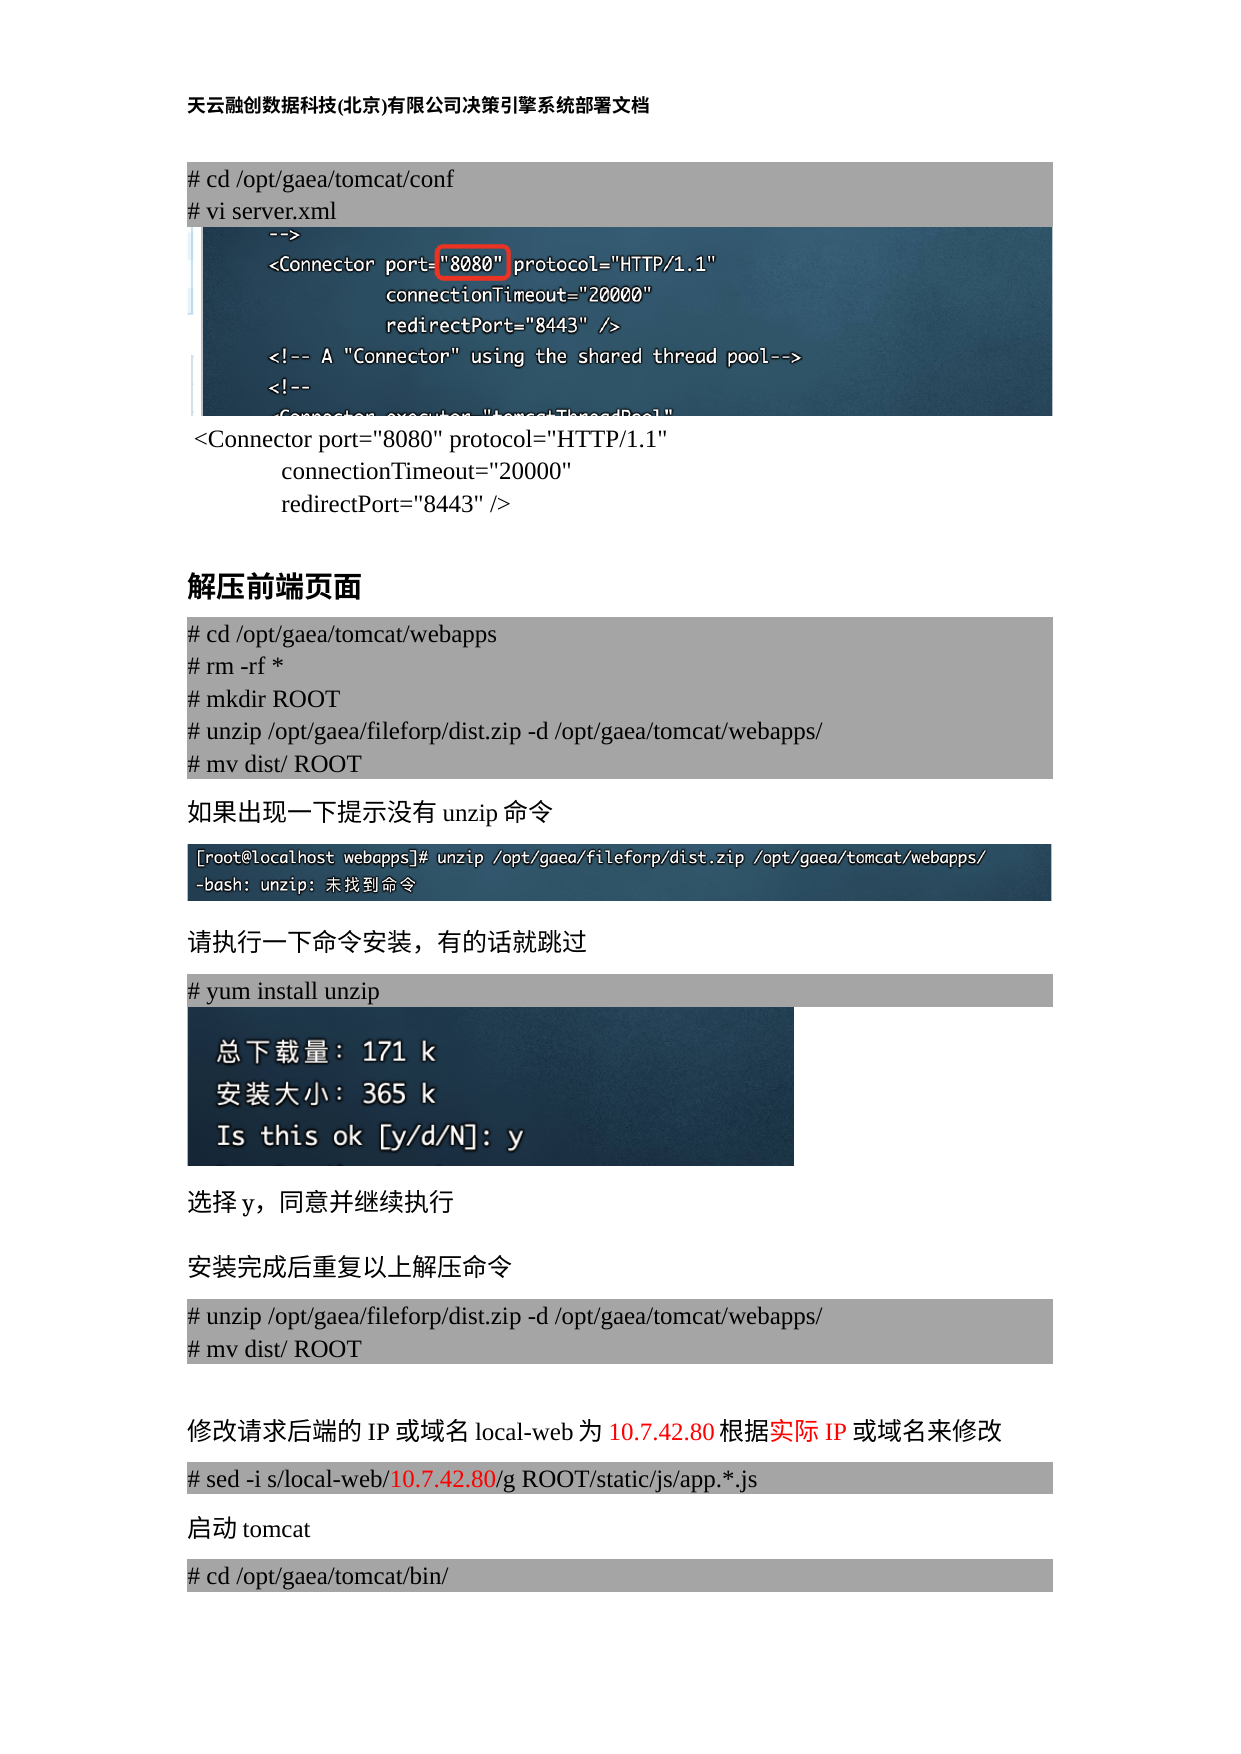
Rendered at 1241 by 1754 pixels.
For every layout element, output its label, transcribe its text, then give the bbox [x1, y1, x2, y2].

picture [187, 1007, 794, 1166]
list # mkdir ROOT [187, 682, 1053, 714]
list redirectPort="8443" /> [187, 487, 1053, 519]
list # vi server.xml [187, 194, 1053, 227]
list connectionTimeout="20000" [187, 454, 1053, 487]
list # cd /opt/gaea/tomcat/conf [187, 162, 1053, 194]
list 请执行一下命令安装，有的话就跳过 [187, 909, 1053, 974]
picture [187, 844, 1052, 901]
list # cd /opt/gaea/tomcat/bin/ [187, 1559, 1053, 1592]
list # cd /opt/gaea/tomcat/webapps [187, 617, 1053, 649]
picture [187, 227, 1053, 416]
list # unzip /opt/gaea/fileforp/dist.zip -d /opt/gaea/tomcat/webapps/ [187, 714, 1053, 747]
list # unzip /opt/gaea/fileforp/dist.zip -d /opt/gaea/tomcat/webapps/ [187, 1299, 1053, 1332]
list # mv dist/ ROOT [187, 1332, 1053, 1364]
list 如果出现一下提示没有unzip命令 [187, 779, 1053, 844]
list # sed -i s/local-web/10.7.42.80/g ROOT/static/js/app.*.js [187, 1462, 1053, 1494]
list 选择y，同意并继续执行 [187, 1169, 1053, 1234]
list 安装完成后重复以上解压命令 [187, 1234, 1053, 1299]
list # mv dist/ ROOT [187, 747, 1053, 779]
text # yum install unzip [187, 974, 1053, 1007]
list 解压前端页面 [187, 552, 1053, 617]
list 修改请求后端的IP或域名local-web为10.7.42.80根据实际IP或域名来修改 [187, 1397, 1053, 1462]
list <Connector port="8080" protocol="HTTP/1.1" [187, 422, 1053, 454]
list 启动tomcat [187, 1494, 1053, 1559]
list # rm -rf * [187, 649, 1053, 682]
